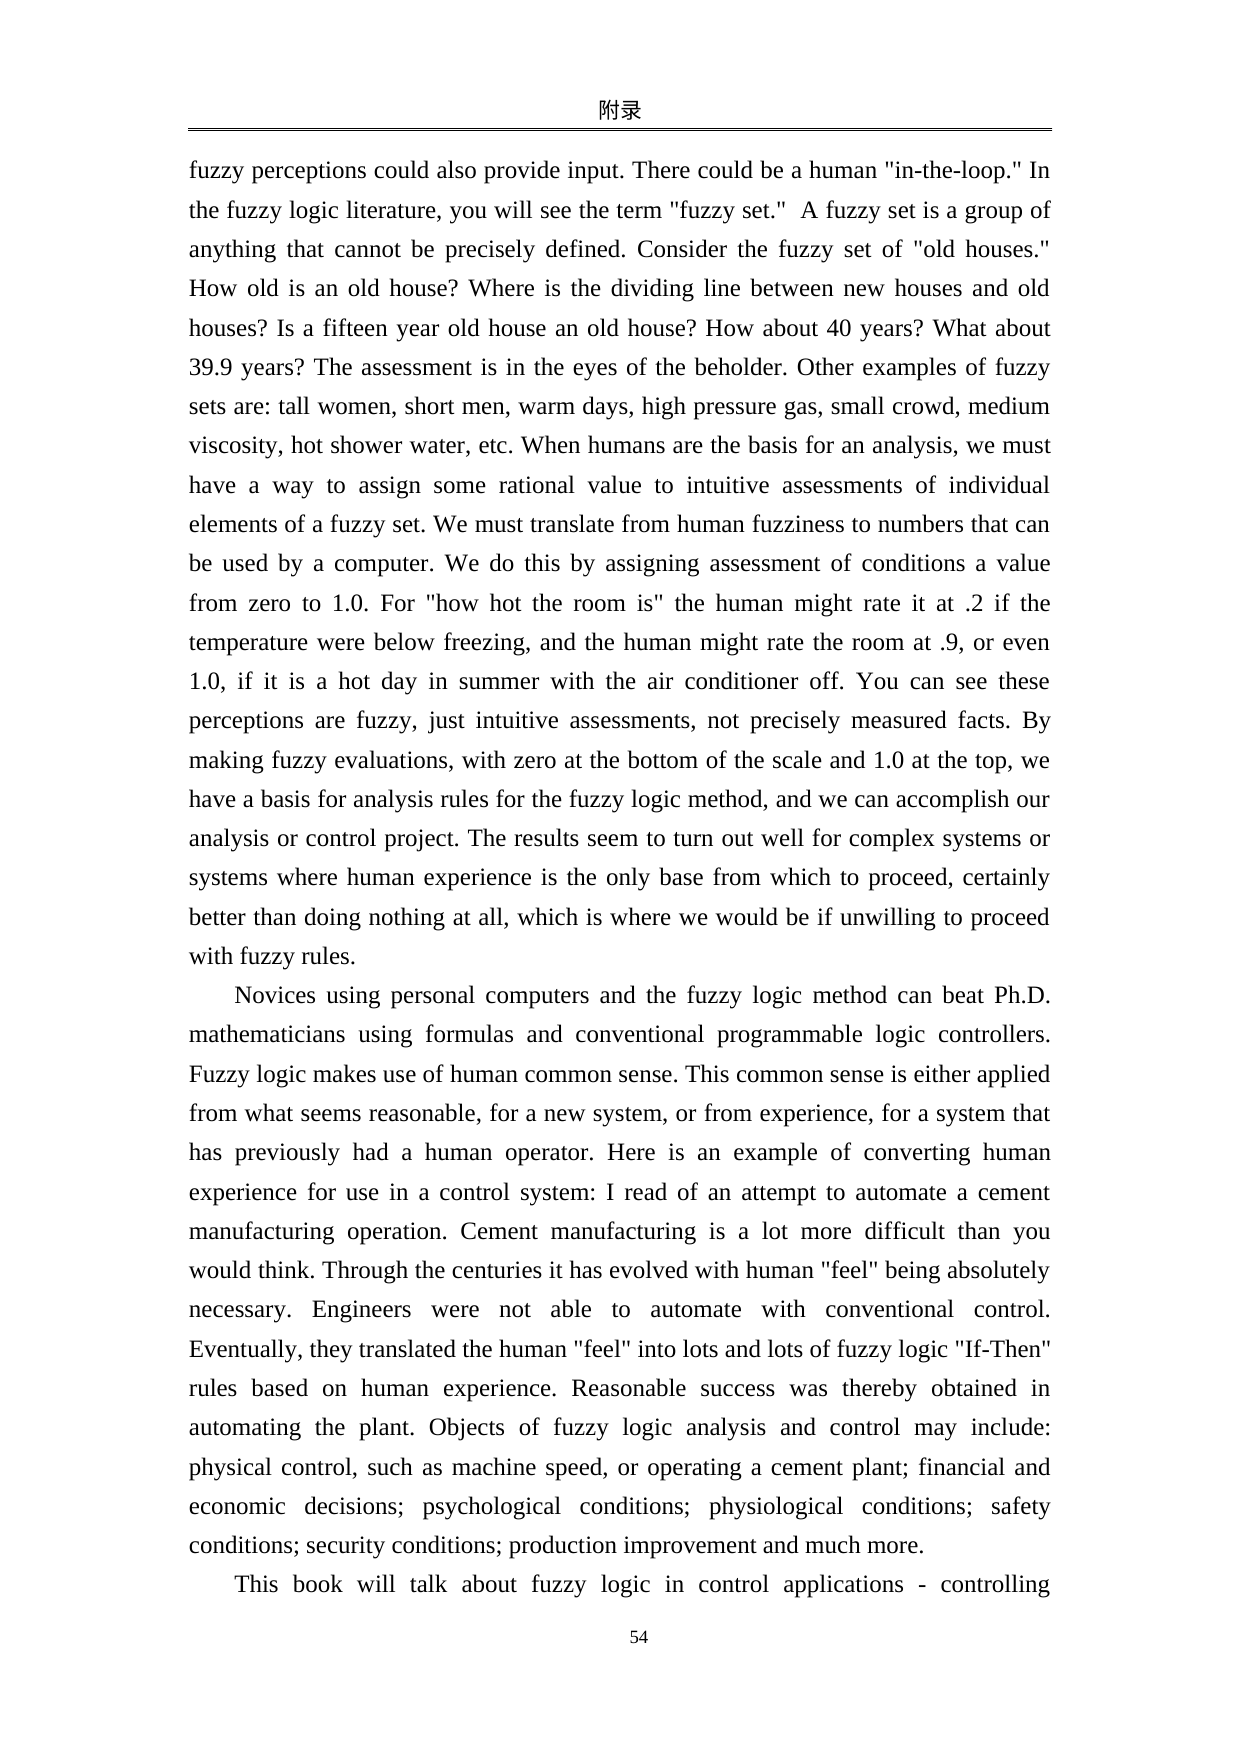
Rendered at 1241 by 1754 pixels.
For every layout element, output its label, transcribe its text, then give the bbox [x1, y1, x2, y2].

text Novices using personal computers and the fuzzy logic method can beat Ph.D. mathematicians using formulas and conventional programmable logic controllers. Fuzzy logic makes use of human common sense. This common sense is either applied from what seems reasonable, for a new system, or from experience, for a system that has previously had a human operator. Here is an example of converting human experience for use in a control system: I read of an attempt to automate a cement manufacturing operation. Cement manufacturing is a lot more difficult than you would think. Through the centuries it has evolved with human "feel" being absolutely necessary. Engineers were not able to automate with conventional control. Eventually, they translated the human "feel" into lots and lots of fuzzy logic "If-Then" rules based on human experience. Reasonable success was thereby obtained in automating the plant. Objects of fuzzy logic analysis and control may include: physical control, such as machine speed, or operating a cement plant; financial and economic decisions; psychological conditions; physiological conditions; safety conditions; security conditions; production improvement and much more. [189, 975, 1052, 1564]
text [189, 150, 1052, 975]
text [189, 1564, 1052, 1603]
